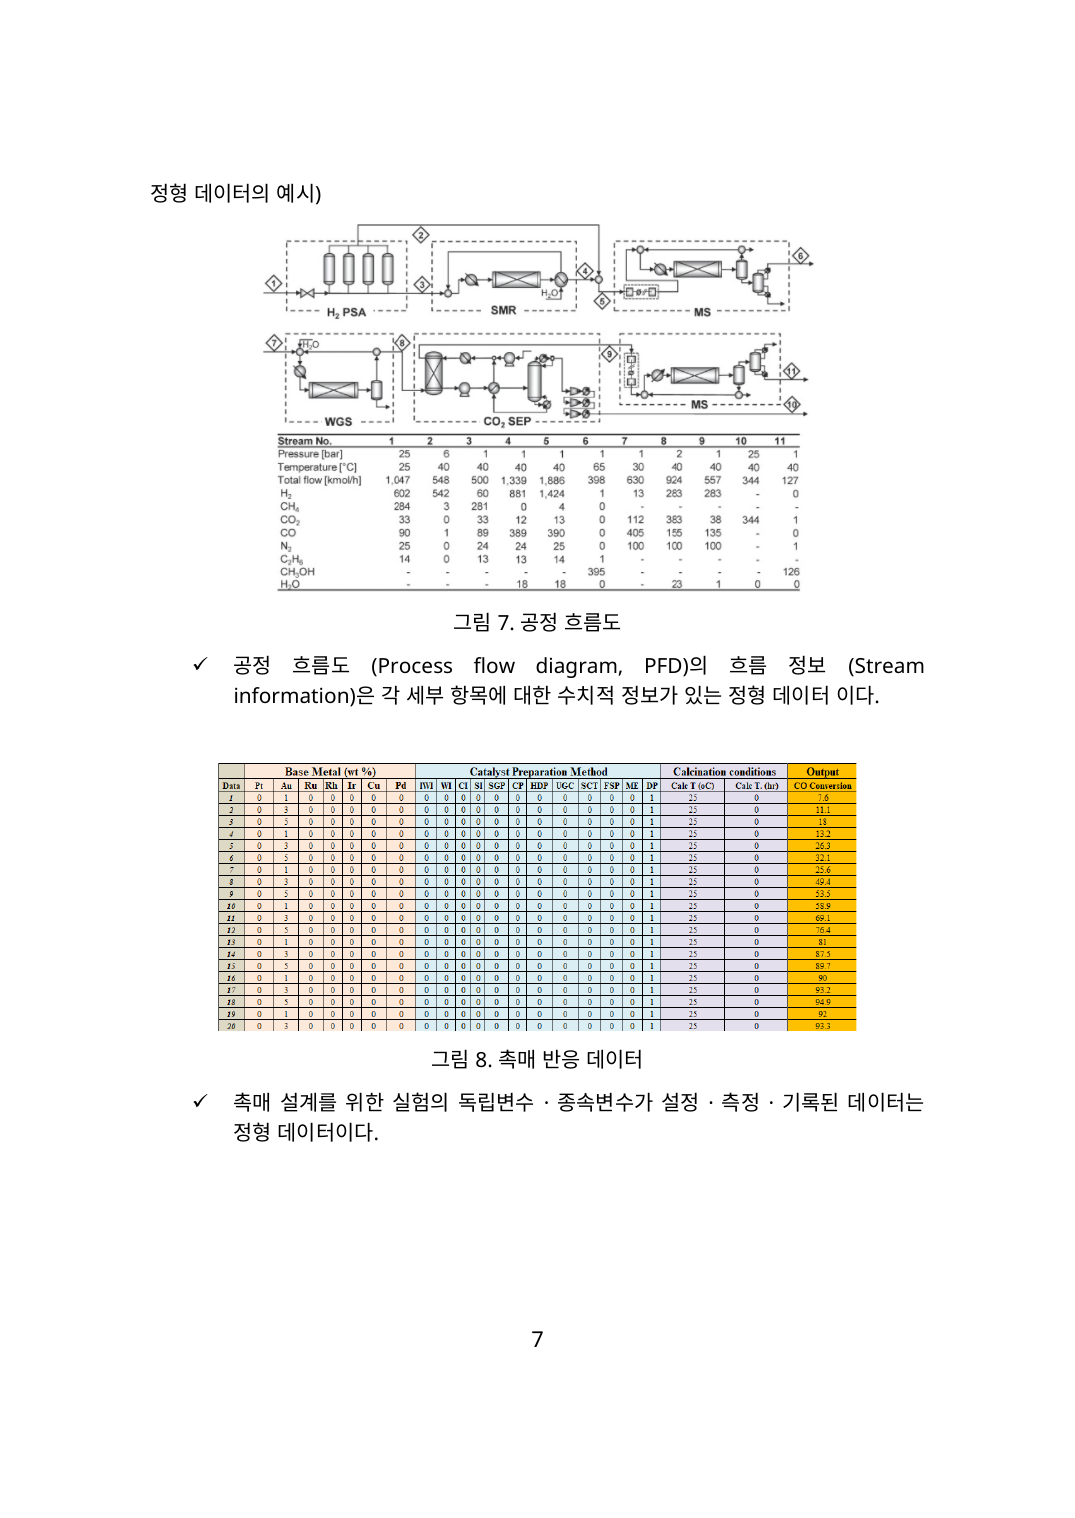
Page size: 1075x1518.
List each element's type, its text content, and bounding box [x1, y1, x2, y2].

list 촉매 설계를 위한 실험의 독립변수 · 종속변수가 설정 · 측정 · 기록된 데이터는 정형 데이터이다. [192, 1086, 925, 1147]
text 정형 데이터의 예시) [150, 177, 925, 207]
text 그림 7. 공정 흐름도 [150, 607, 925, 637]
picture [260, 223, 815, 595]
text 그림 8. 촉매 반응 데이터 [150, 1043, 925, 1074]
picture [218, 763, 857, 1031]
list 공정 흐름도 (Process flow diagram, PFD)의 흐름 정보 (Stream information)은 각 세부 항목에 대한 수치적 정보가 있는 정형 데이터 이다. [192, 649, 925, 710]
